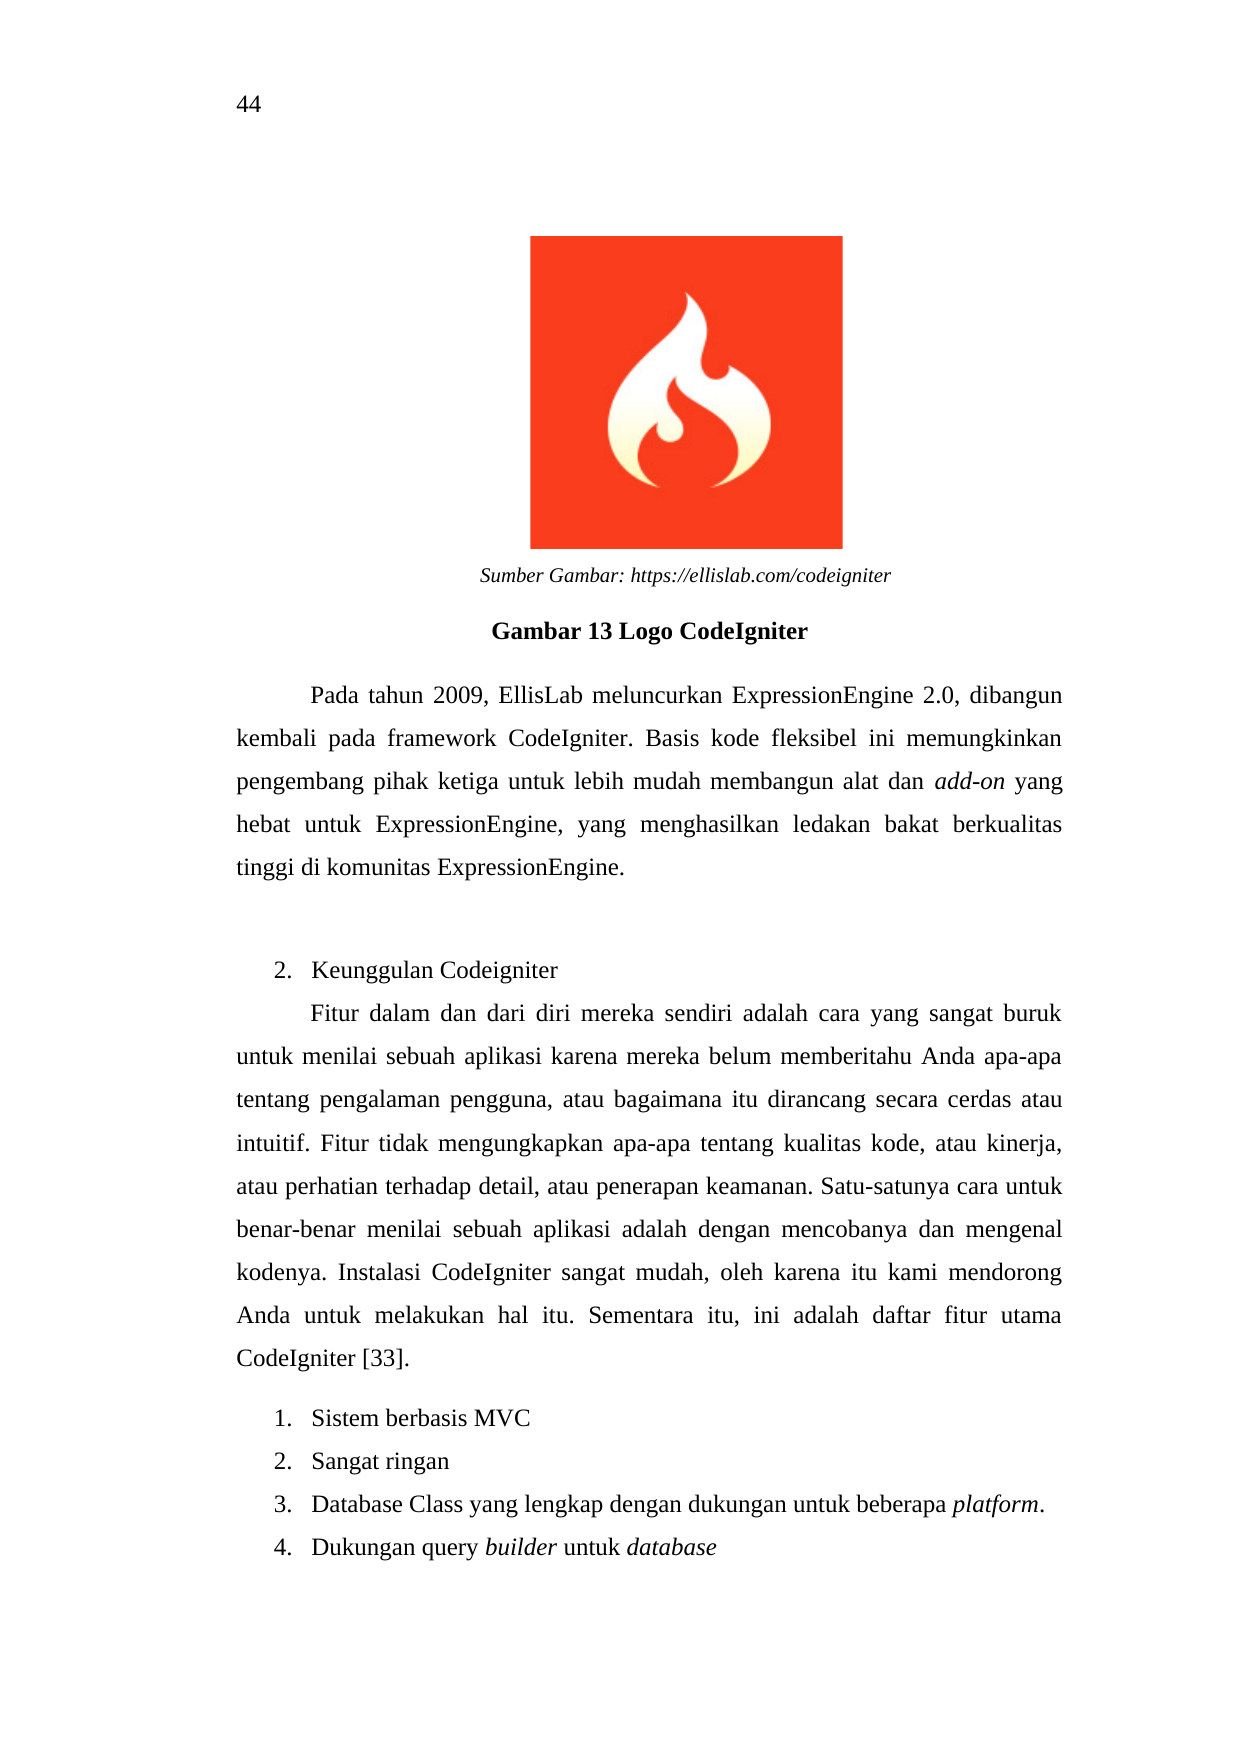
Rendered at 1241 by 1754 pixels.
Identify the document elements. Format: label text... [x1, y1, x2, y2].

list Sangat ringan [274, 1446, 1063, 1475]
text Gambar 13 Logo CodeIgniter [236, 616, 1063, 644]
picture [530, 236, 843, 549]
list Keunggulan Codeigniter [274, 955, 1063, 984]
text Sumber Gambar: https://ellislab.com/codeigniter [236, 563, 1063, 587]
list Database Class yang lengkap dengan dukungan untuk beberapa platform. [274, 1489, 1063, 1518]
list Sistem berbasis MVC [274, 1403, 1063, 1432]
text Fitur dalam dan dari diri mereka sendiri adalah cara yang sangat buruk untuk menilai sebuah aplikasi karena mereka belum memberitahu Anda apa-apa tentang pengalaman pengguna, atau bagaimana itu dirancang secara cerdas atau intuitif. Fitur tidak mengungkapkan apa-apa tentang kualitas kode, atau kinerja, atau perhatian terhadap detail, atau penerapan keamanan. Satu-satunya cara untuk benar-benar menilai sebuah aplikasi adalah dengan mencobanya dan mengenal kodenya. Instalasi CodeIgniter sangat mudah, oleh karena itu kami mendorong Anda untuk melakukan hal itu. Sementara itu, ini adalah daftar fitur utama CodeIgniter. [236, 998, 1063, 1372]
list Dukungan query builder untuk database [274, 1532, 1063, 1561]
text Pada tahun 2009, EllisLab meluncurkan ExpressionEngine 2.0, dibangun kembali pada framework CodeIgniter. Basis kode fleksibel ini memungkinkan pengembang pihak ketiga untuk lebih mudah membangun alat dan add-on yang hebat untuk ExpressionEngine, yang menghasilkan ledakan bakat berkualitas tinggi di komunitas ExpressionEngine. [236, 680, 1063, 881]
